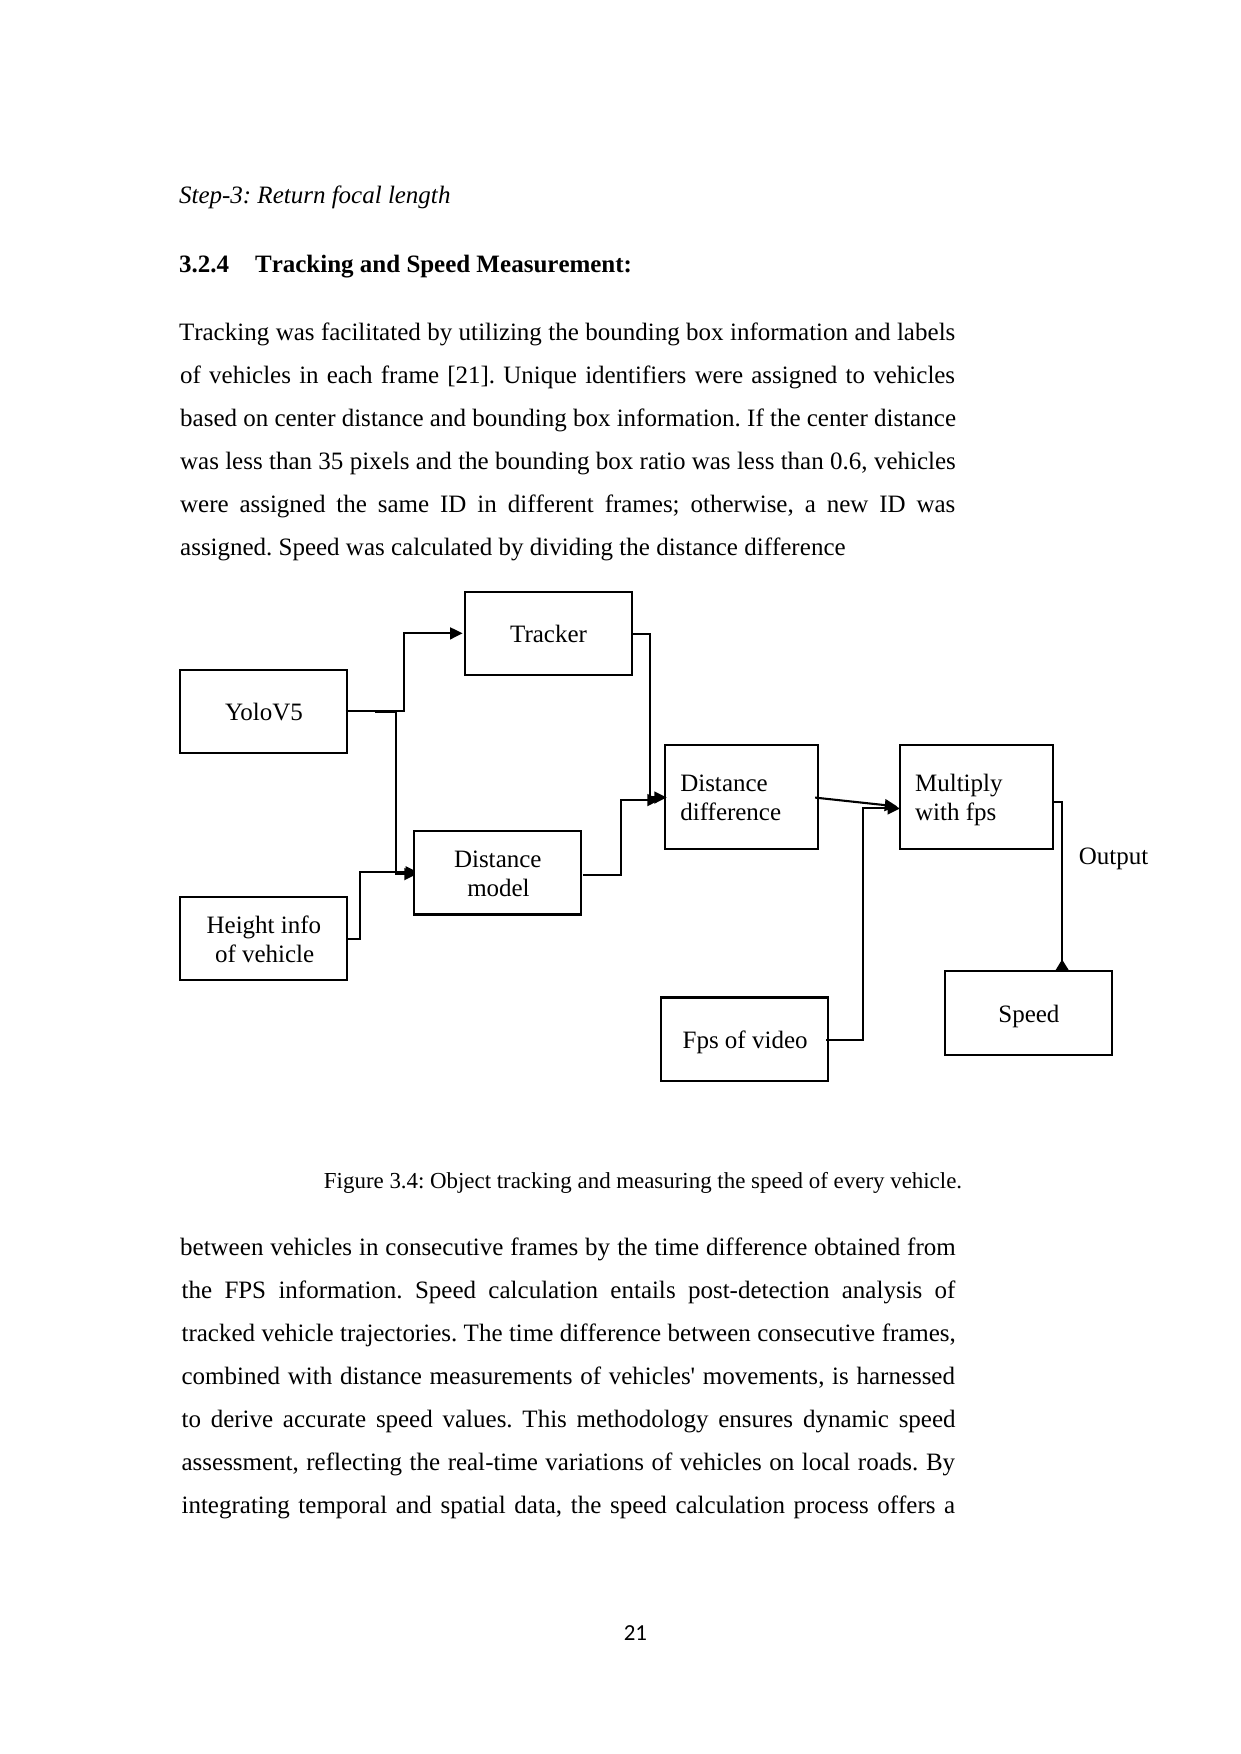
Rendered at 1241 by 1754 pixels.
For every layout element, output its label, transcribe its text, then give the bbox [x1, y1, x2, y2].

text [180, 1232, 956, 1519]
text Tracking was facilitated by utilizing the bounding box information and labels of vehicles in each frame [21]. Unique identifiers were assigned to vehicles based on center distance and bounding box information. If the center distance was less than 35 pixels and the bounding box ratio was less than 0.6, vehicles were assigned the same ID in different frames; otherwise, a new ID was assigned. Speed was calculated by dividing the distance difference [179, 317, 956, 561]
text Figure 3.4: Object tracking and measuring the speed of every vehicle. [180, 1167, 1106, 1193]
text 3.2.4 Tracking and Speed Measurement: [179, 249, 956, 277]
text Step-3: Return focal length [179, 181, 956, 209]
